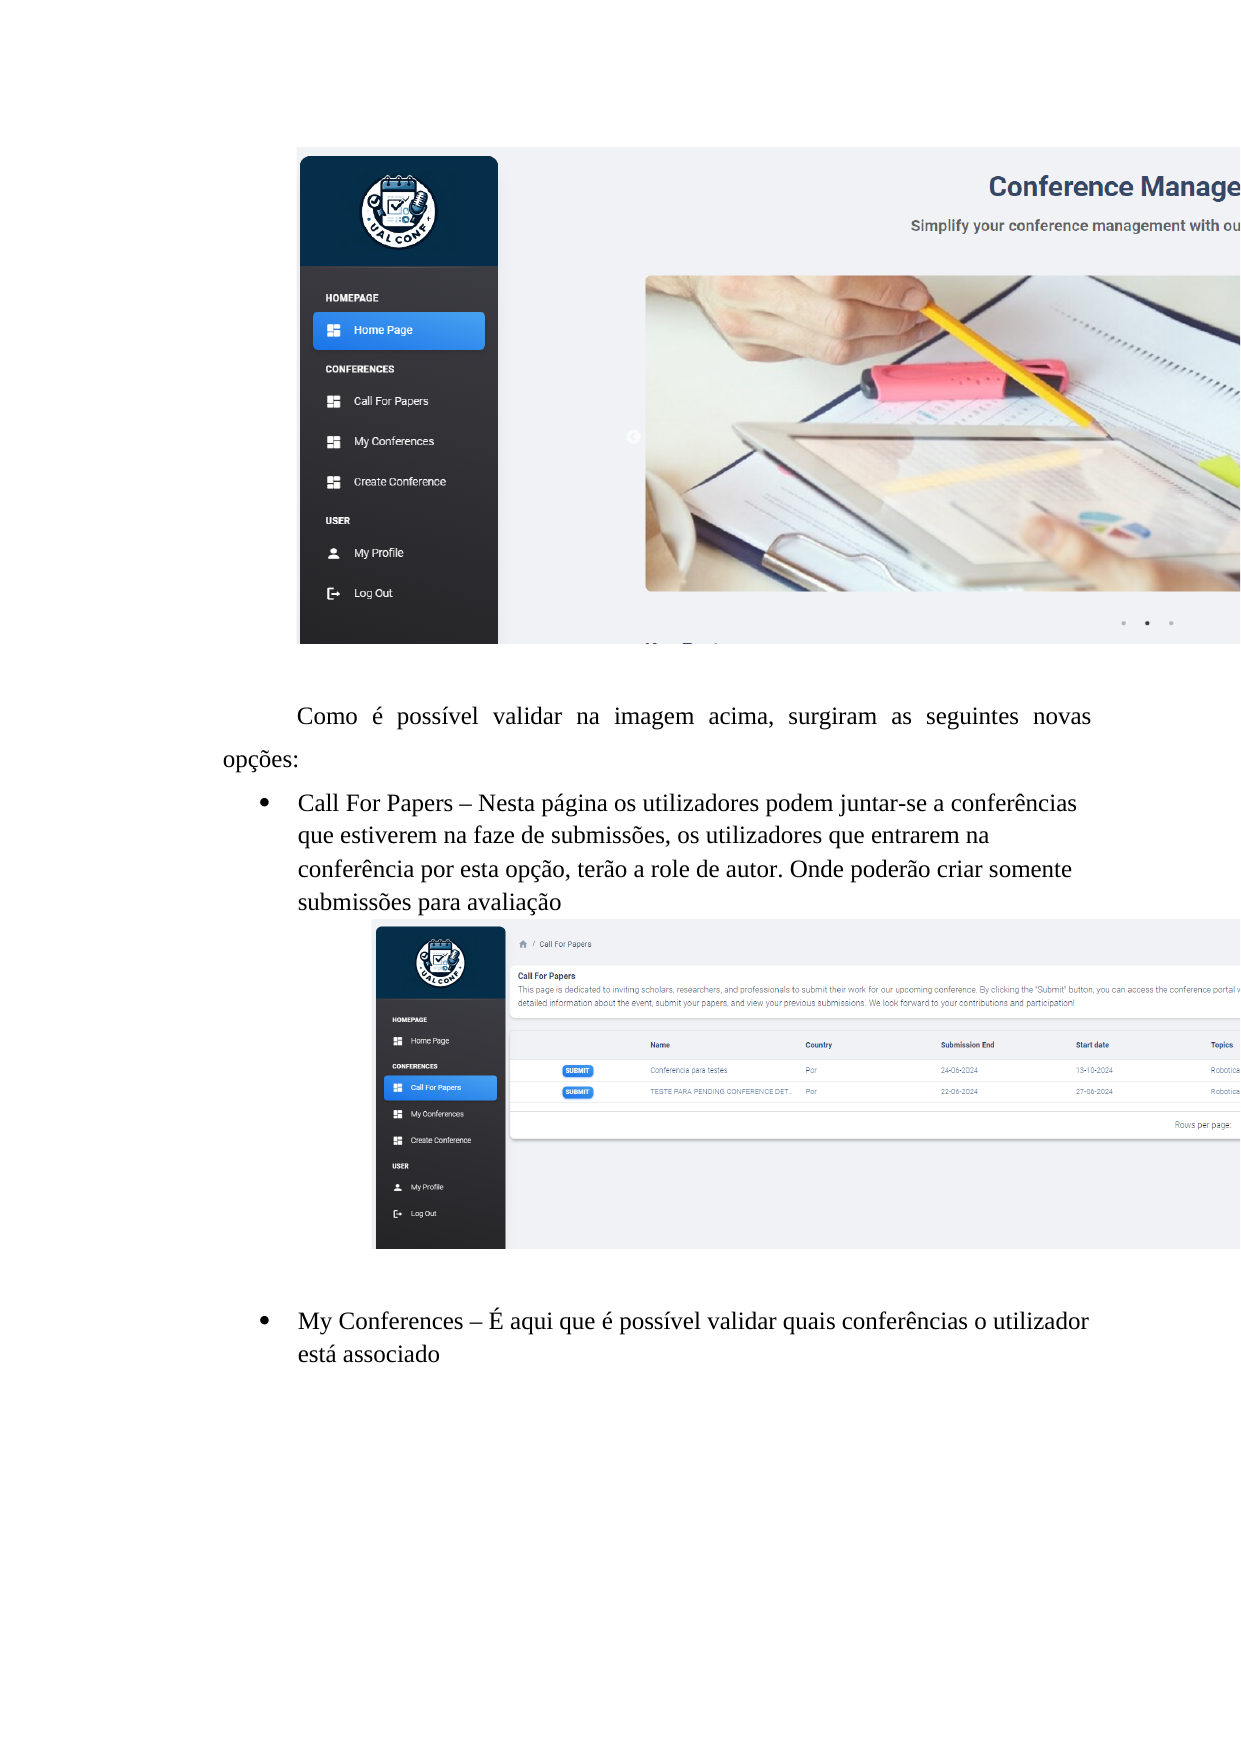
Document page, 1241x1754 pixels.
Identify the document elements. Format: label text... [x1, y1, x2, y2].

list Como é possível validar na imagem acima, surgiram as seguintes novas opções: [223, 701, 1092, 773]
list Call For Papers – Nesta página os utilizadores podem juntar-se a conferências que estiverem na faze de submissões, os utilizadores que entrarem na conferência por esta opção, terão a role de autor. Onde poderão criar somente submissões para avaliação [260, 788, 1092, 915]
list My Conferences – É aqui que é possível validar quais conferências o utilizador está associado [260, 1306, 1092, 1368]
picture [371, 919, 1241, 1249]
picture [296, 147, 1241, 644]
